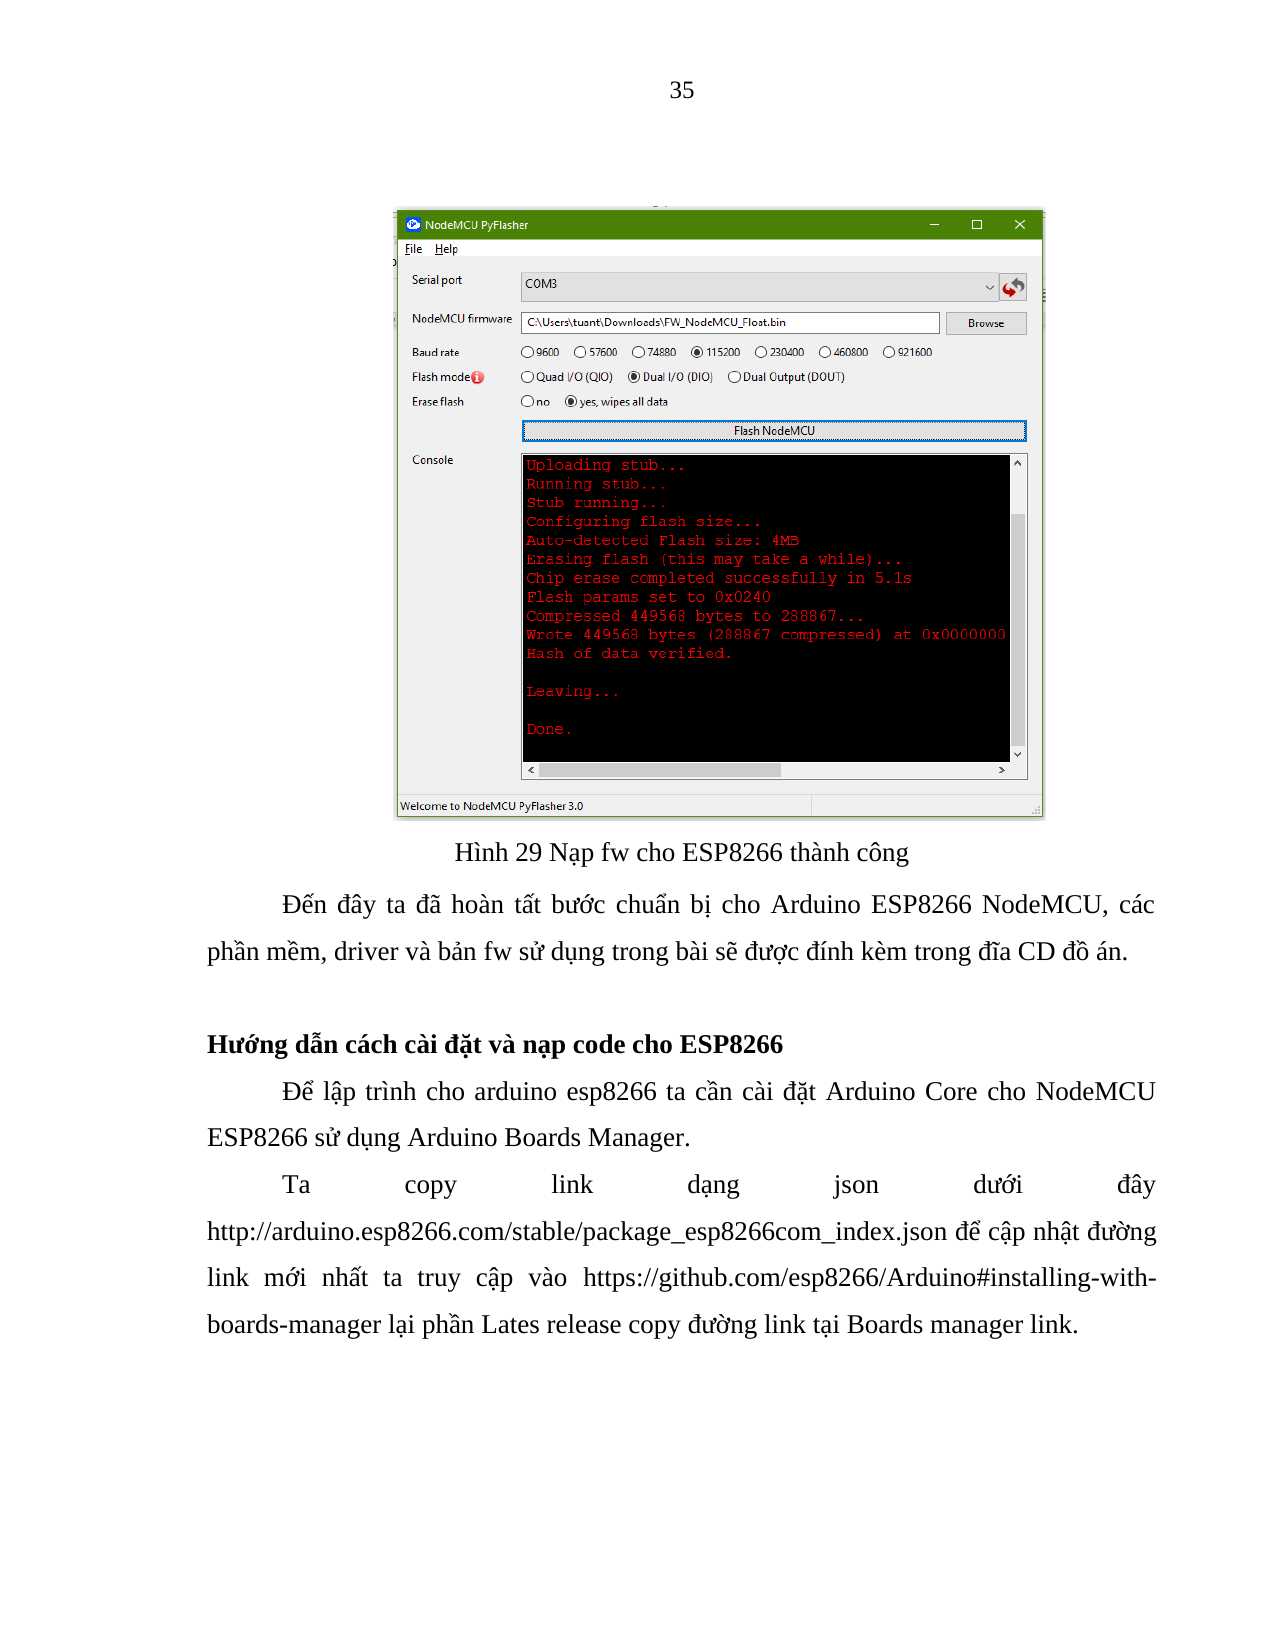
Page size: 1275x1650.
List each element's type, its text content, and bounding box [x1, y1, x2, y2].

picture [393, 206, 1046, 821]
text Để lập trình cho arduino esp8266 ta cần cài đặt Arduino Core cho NodeMCU ESP8266 sử dụng Arduino Boards Manager. [207, 1075, 1157, 1153]
text Đến đây ta đã hoàn tất bước chuẩn bị cho Arduino ESP8266 NodeMCU, các phần mềm, driver và bản fw sử dụng trong bài sẽ được đính kèm trong đĩa CD đồ án. [207, 888, 1157, 966]
text Ta copy link dạng json dưới đây http://arduino.esp8266.com/stable/package_esp8266com_index.json để cập nhật đường link mới nhất ta truy cập vào https://github.com/esp8266/Arduino#installing-with-boards-manager lại phần Lates release copy đường link tại Boards manager link. [207, 1168, 1157, 1339]
text Hướng dẫn cách cài đặt và nạp code cho ESP8266 [207, 1028, 1157, 1059]
